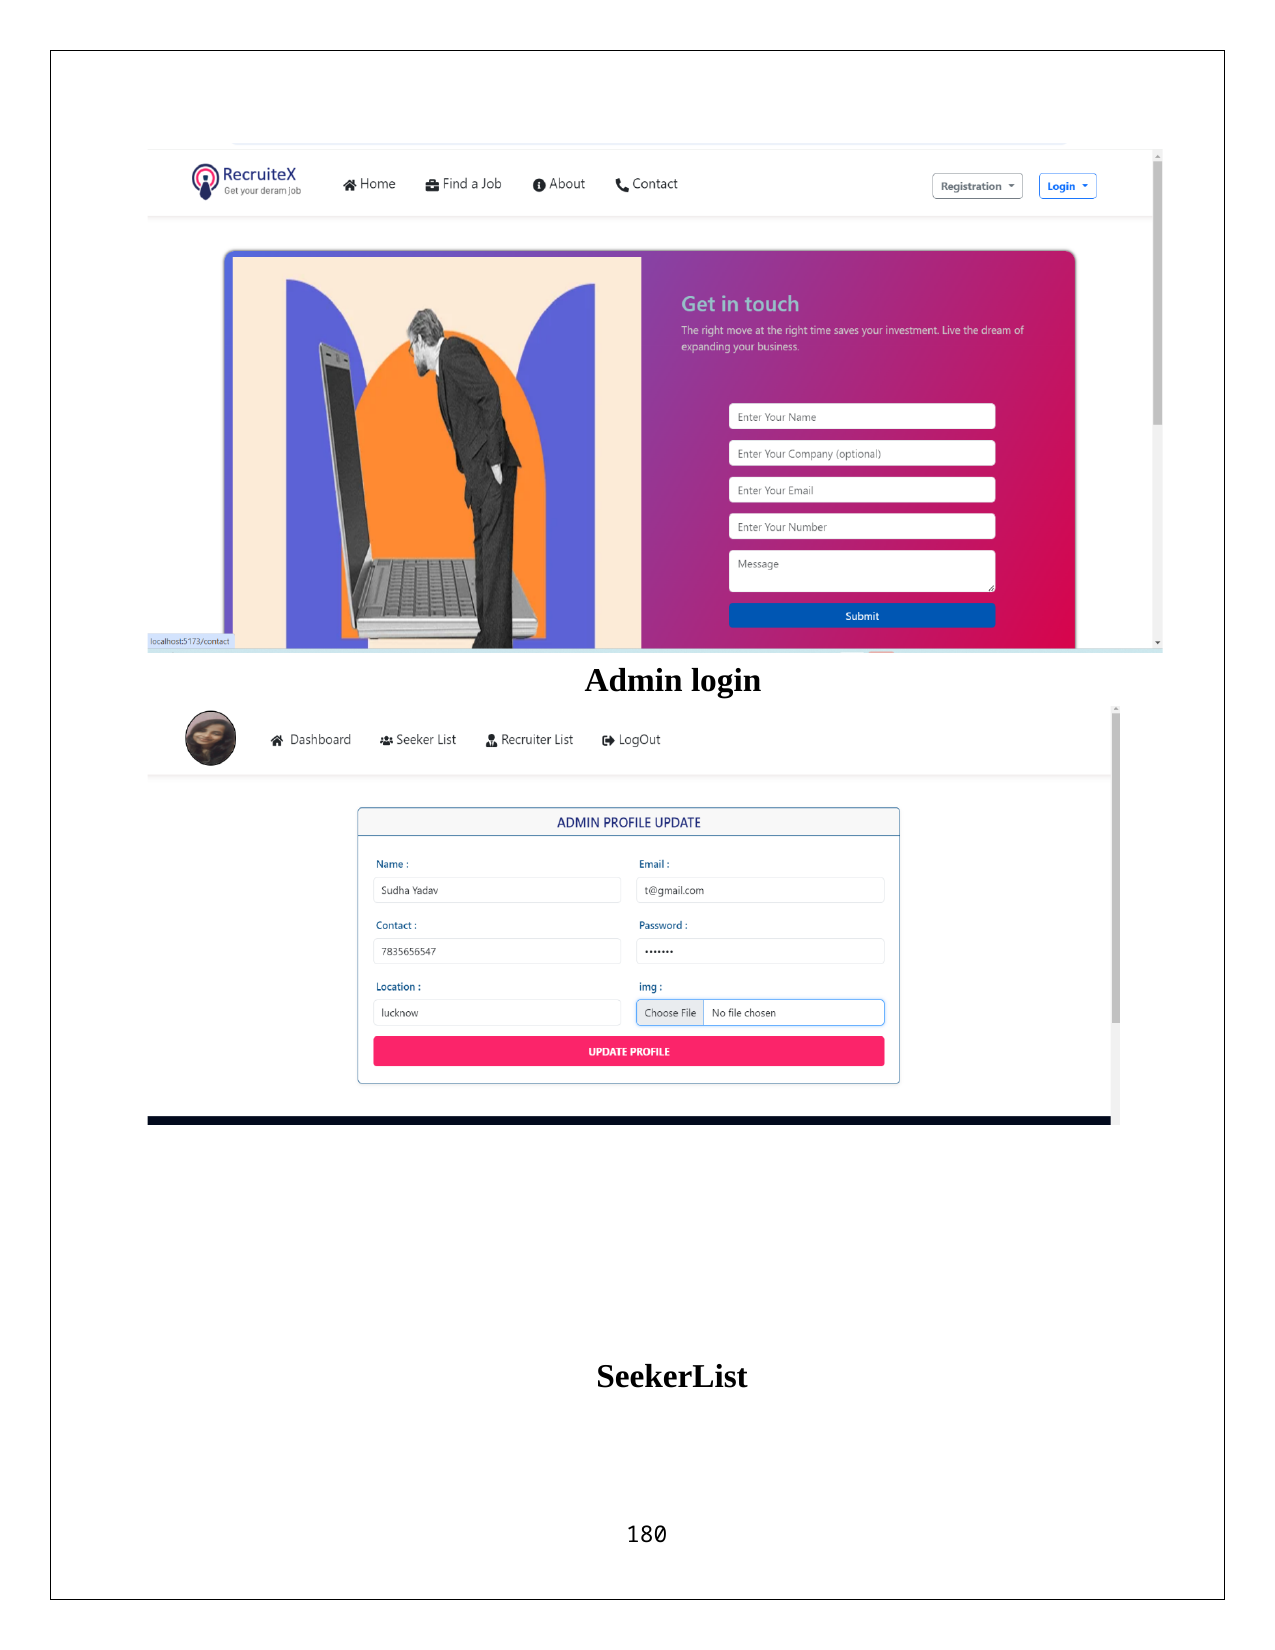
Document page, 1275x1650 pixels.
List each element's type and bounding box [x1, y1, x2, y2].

picture [147, 143, 1163, 653]
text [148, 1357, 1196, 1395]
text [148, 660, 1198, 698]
picture [147, 706, 1120, 1125]
